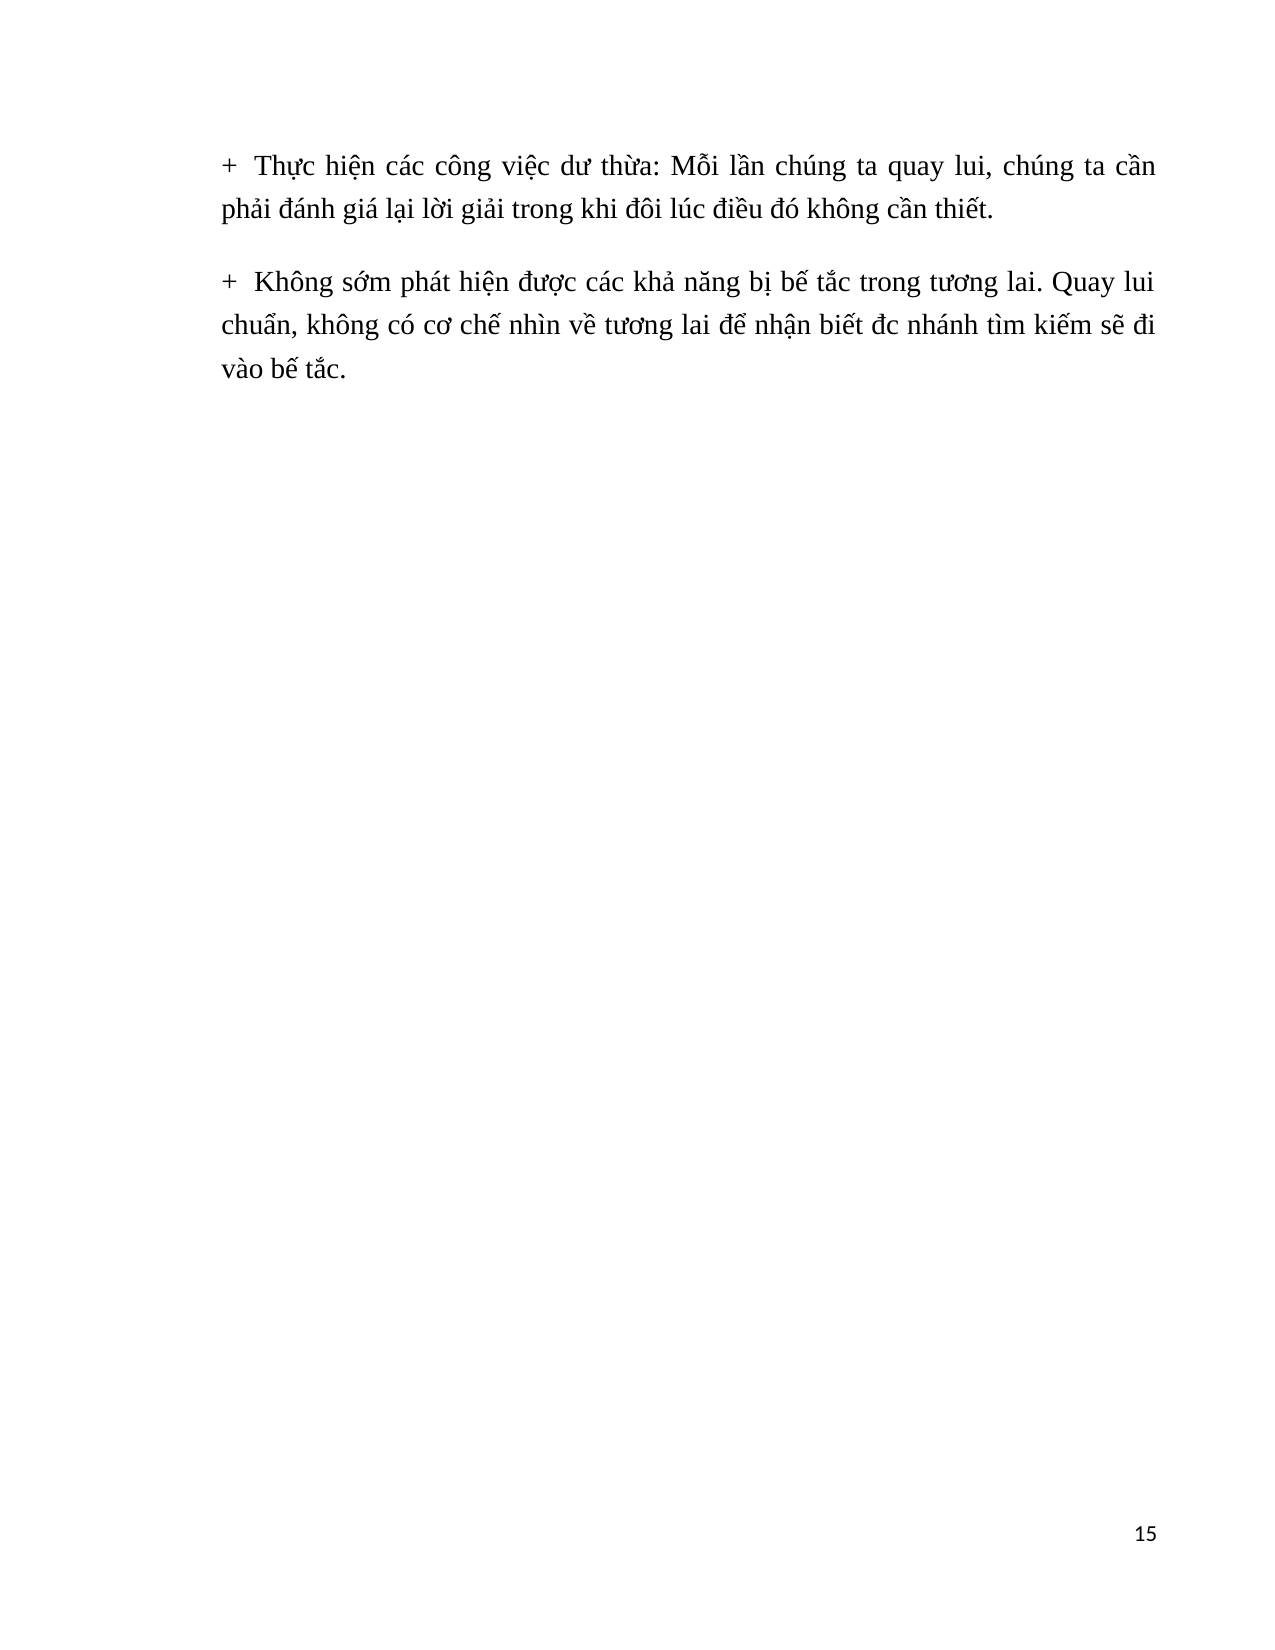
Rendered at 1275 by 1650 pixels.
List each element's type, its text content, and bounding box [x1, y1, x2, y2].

text + Không sớm phát hiện được các khả năng bị bế tắc trong tương lai. Quay lui chuẩn, không có cơ chế nhìn về tương lai để nhận biết đc nhánh tìm kiếm sẽ đi vào bế tắc. [221, 264, 1157, 384]
text + Thực hiện các công việc dư thừa: Mỗi lần chúng ta quay lui, chúng ta cần phải đánh giá lại lời giải trong khi đôi lúc điều đó không cần thiết. [221, 148, 1157, 225]
